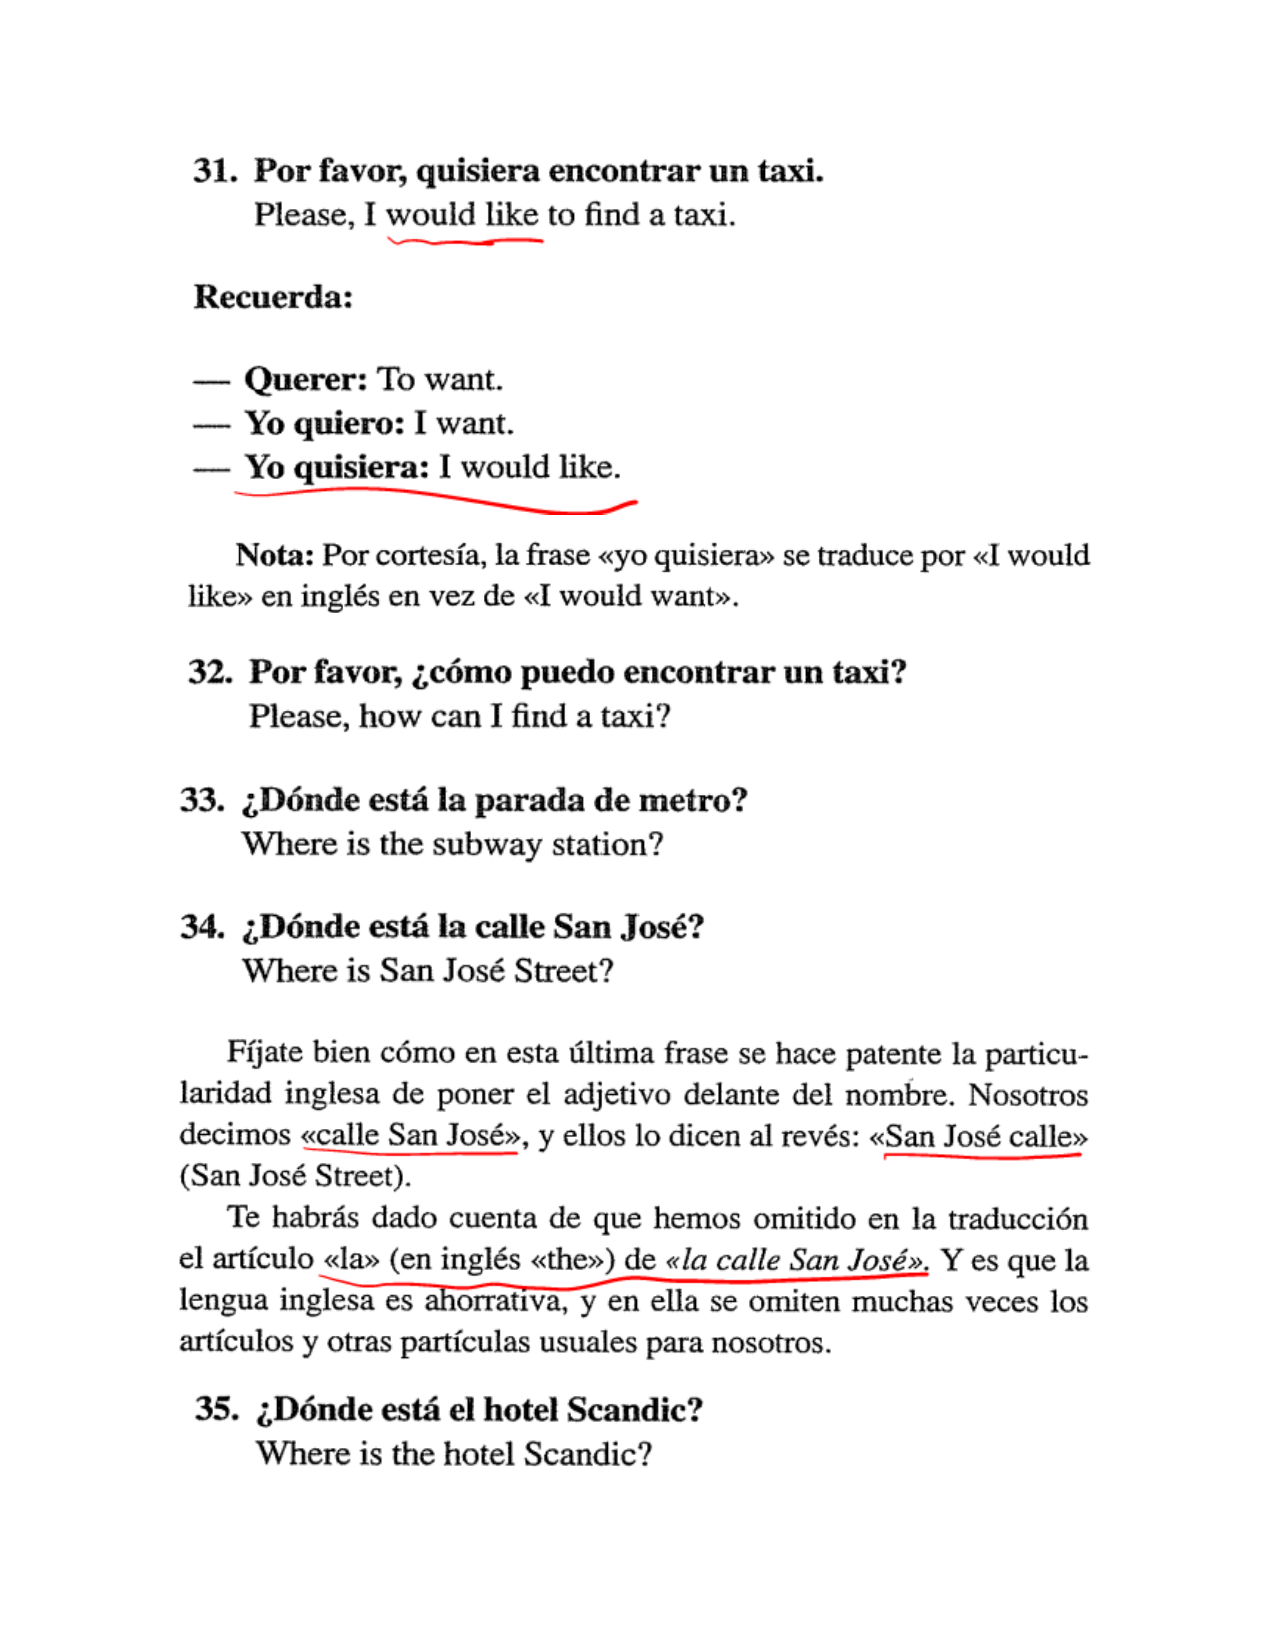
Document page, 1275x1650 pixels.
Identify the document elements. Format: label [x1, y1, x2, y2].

picture [177, 147, 835, 515]
picture [177, 533, 1098, 629]
picture [177, 1384, 707, 1477]
picture [177, 772, 754, 1014]
picture [177, 647, 917, 754]
picture [177, 1032, 1098, 1366]
